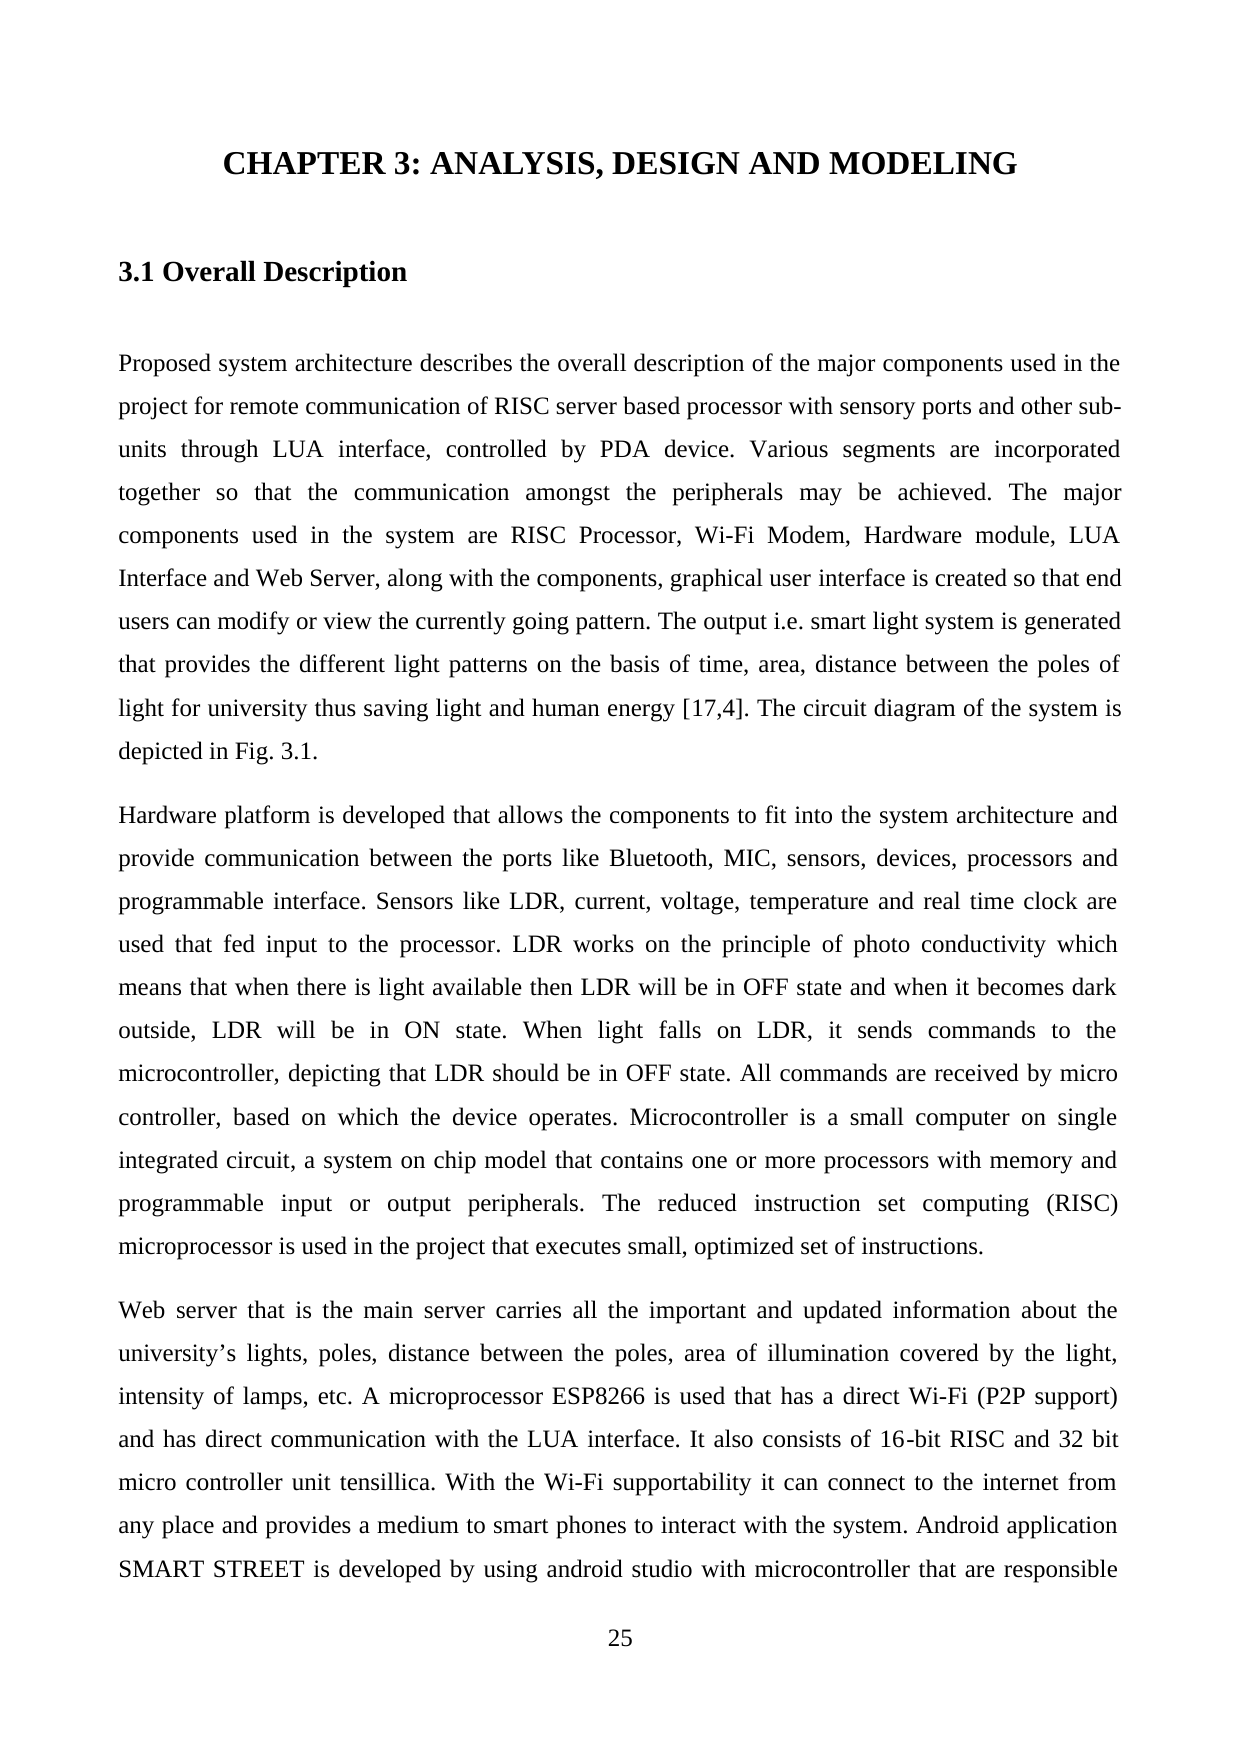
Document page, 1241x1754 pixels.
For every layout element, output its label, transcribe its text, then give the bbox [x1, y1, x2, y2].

text Hardware platform is developed that allows the components to fit into the system architecture and provide communication between the ports like Bluetooth, MIC, sensors, devices, processors and programmable interface. Sensors like LDR, current, voltage, temperature and real time clock are used that fed input to the processor. LDR works on the principle of photo conductivity which means that when there is light available then LDR will be in OFF state and when it becomes dark outside, LDR will be in ON state. When light falls on LDR, it sends commands to the microcontroller, depicting that LDR should be in OFF state. All commands are received by micro controller, based on which the device operates. Microcontroller is a small computer on single integrated circuit, a system on chip model that contains one or more processors with memory and programmable input or output peripherals. The reduced instruction set computing (RISC) microprocessor is used in the project that executes small, optimized set of instructions. [118, 800, 1119, 1260]
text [118, 1295, 1119, 1582]
text Proposed system architecture describes the overall description of the major components used in the project for remote communication of RISC server based processor with sensory ports and other sub-units through LUA interface, controlled by PDA device. Various segments are incorporated together so that the communication amongst the peripherals may be achieved. The major components used in the system are RISC Processor, Wi-Fi Modem, Hardware module, LUA Interface and Web Server, along with the components, graphical user interface is created so that end users can modify or view the currently going pattern. The output i.e. smart light system is generated that provides the different light patterns on the basis of time, area, distance between the poles of light for university thus saving light and human energy [17,4]. The circuit diagram of the system is depicted in Fig. 3.1. [118, 348, 1122, 764]
subtitle 3.1 Overall Description [118, 254, 1122, 288]
subtitle CHAPTER 3: ANALYSIS, DESIGN AND MODELING [118, 143, 1122, 181]
